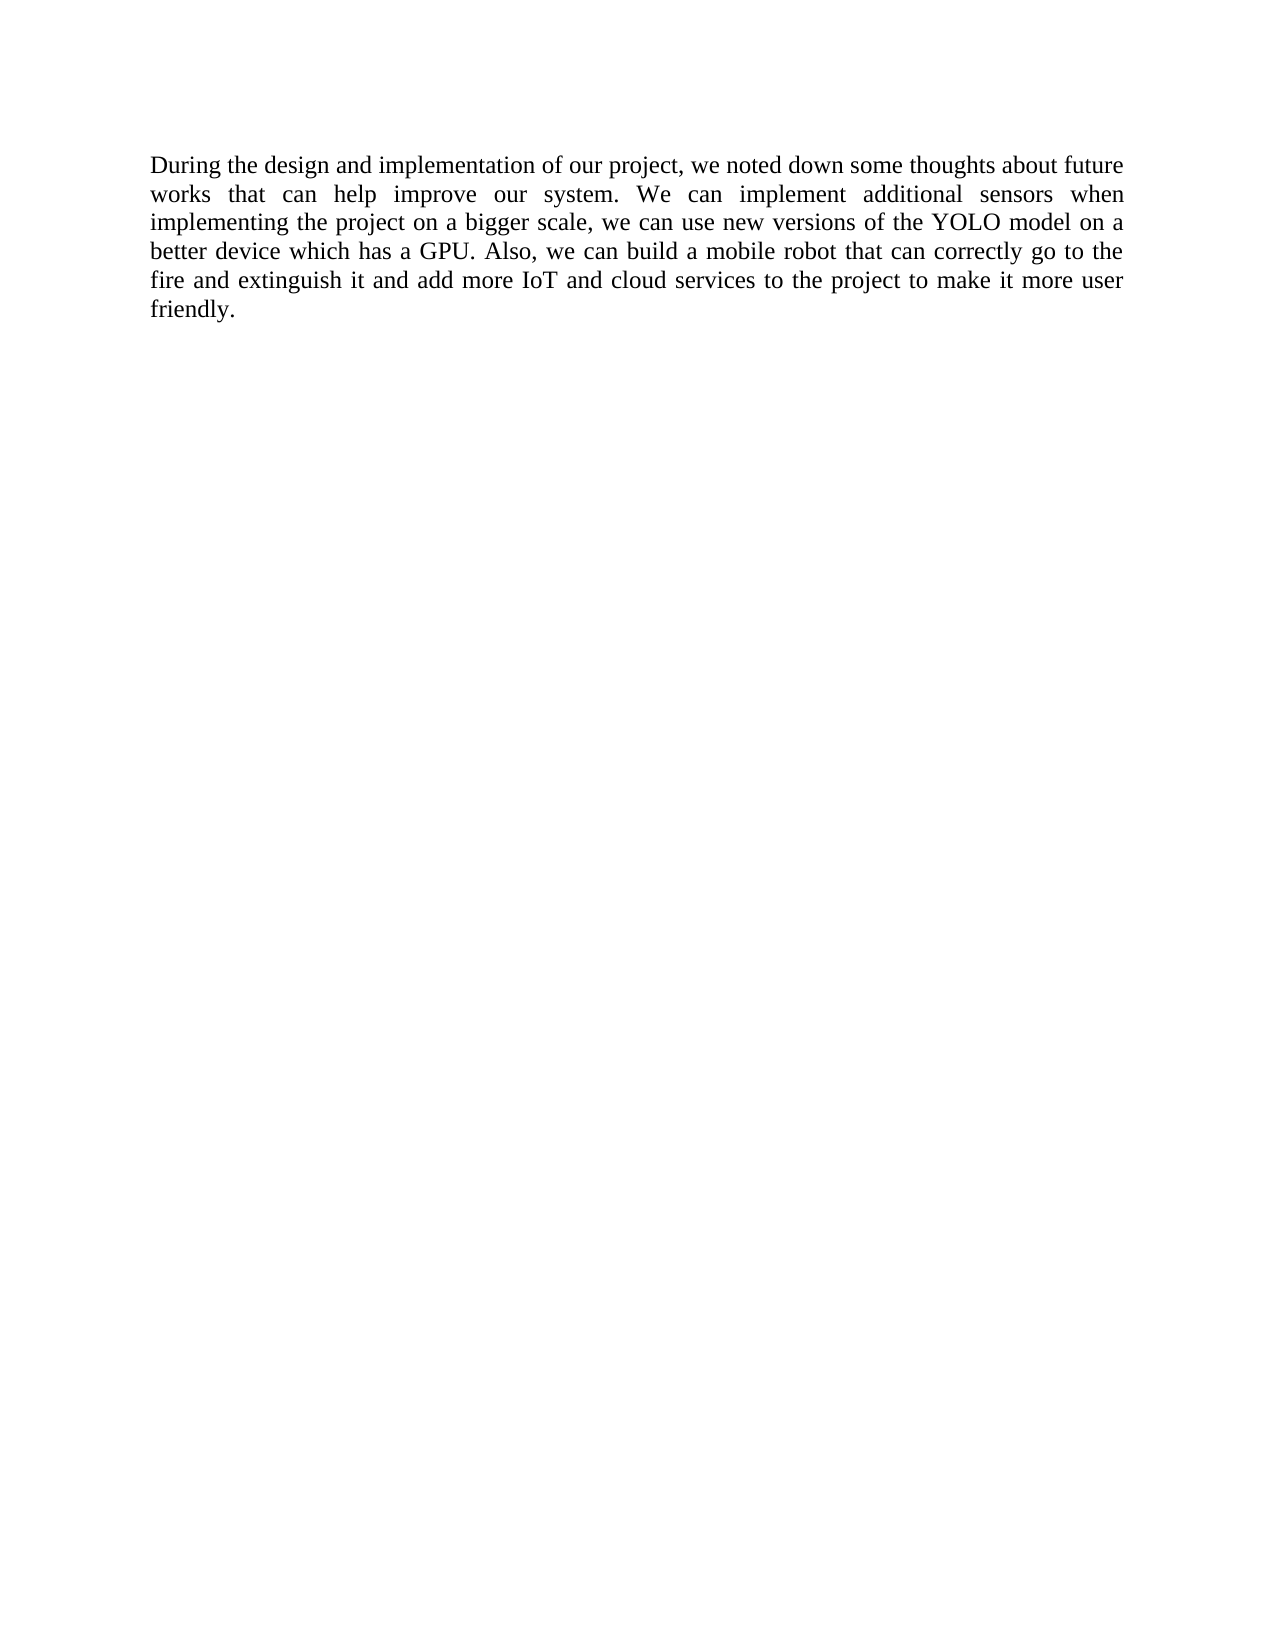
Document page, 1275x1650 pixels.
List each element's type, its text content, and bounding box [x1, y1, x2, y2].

text During the design and implementation of our project, we noted down some thoughts about future works that can help improve our system. We can implement additional sensors when implementing the project on a bigger scale, we can use new versions of the YOLO model on a better device which has a GPU. Also, we can build a mobile robot that can correctly go to the fire and extinguish it and add more IoT and cloud services to the project to make it more user friendly. [150, 150, 1125, 322]
